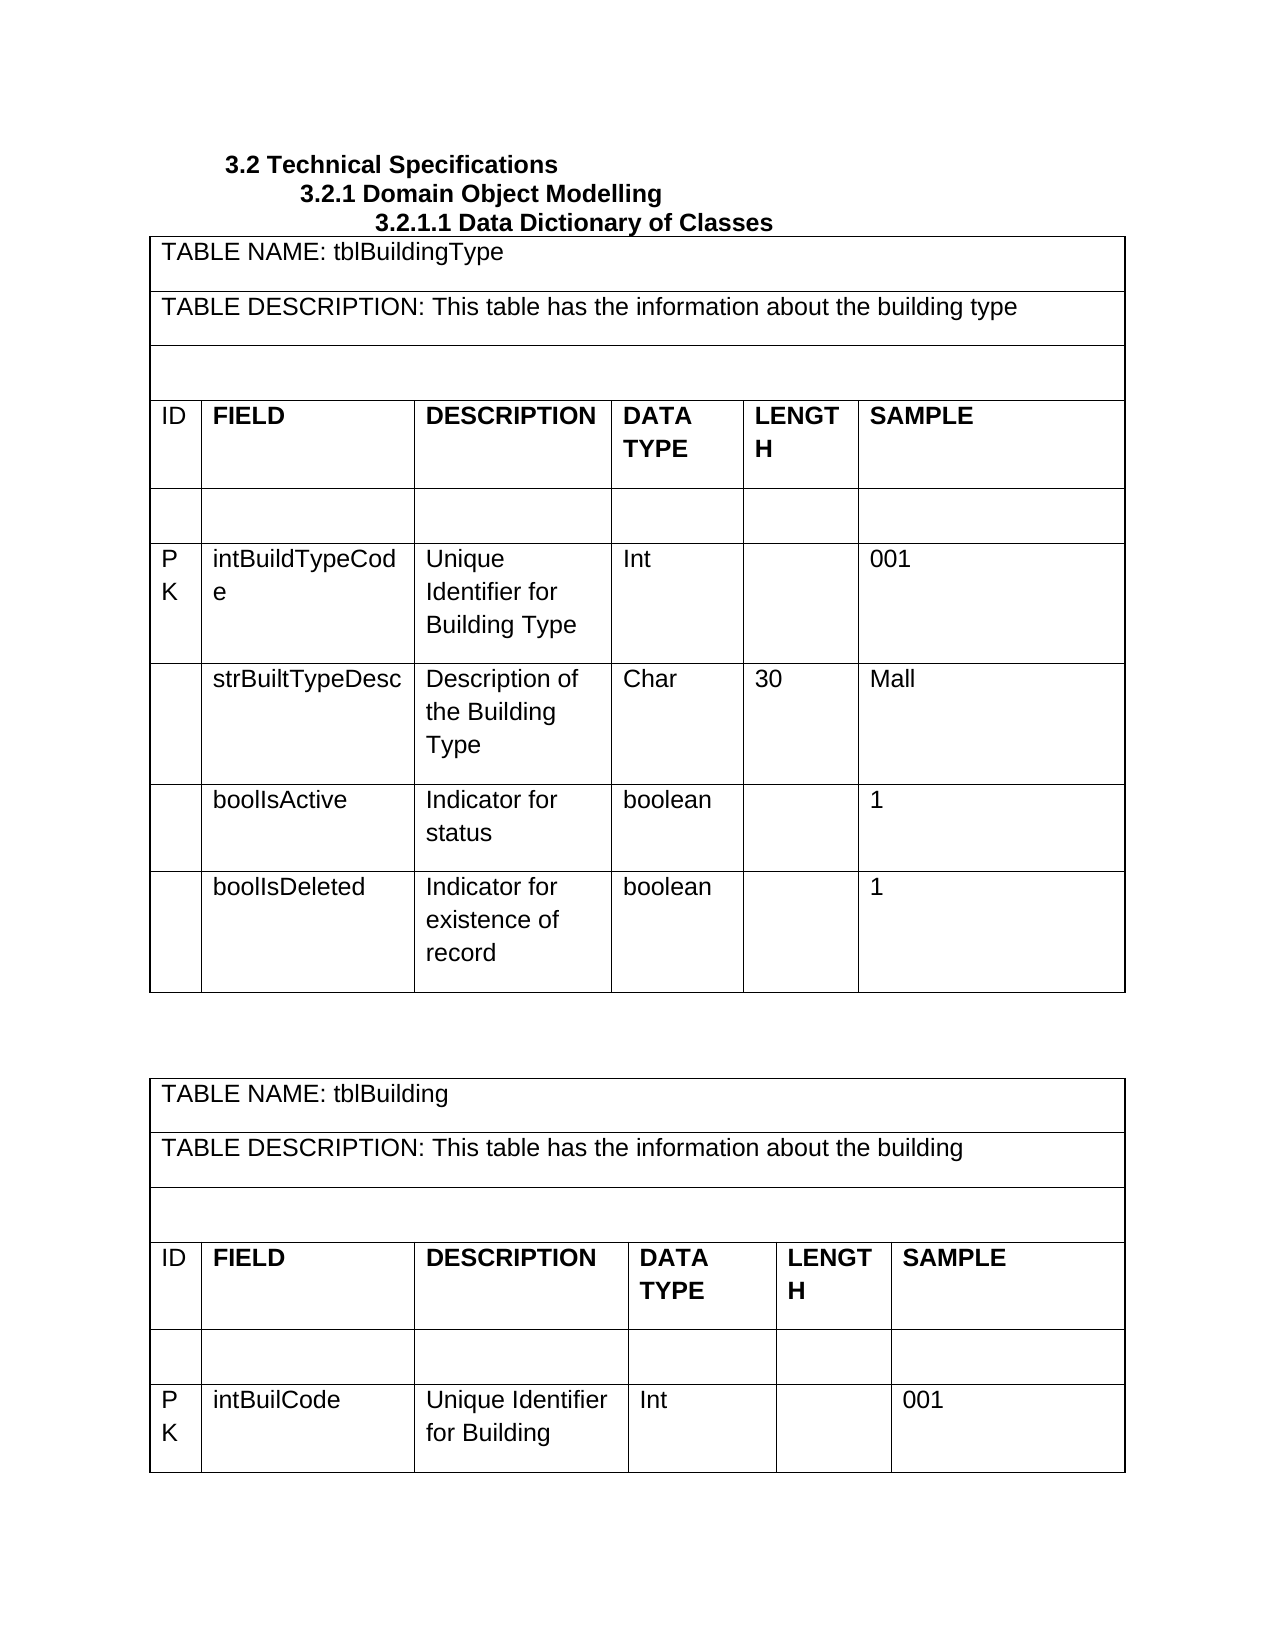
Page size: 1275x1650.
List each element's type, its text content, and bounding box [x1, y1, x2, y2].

table_cell intBuildTypeCode [202, 544, 414, 663]
table_cell strBuiltTypeDesc [202, 664, 414, 783]
table_cell 30 [744, 664, 858, 783]
table_cell 1 [859, 872, 1124, 992]
table_cell [744, 489, 858, 542]
table_cell ID [151, 1243, 201, 1329]
table_cell Char [612, 664, 743, 783]
table_cell [151, 1188, 1124, 1242]
table_cell FIELD [202, 401, 414, 488]
table_cell [151, 346, 1124, 400]
text 3.2.1 Domain Object Modelling [225, 179, 1125, 207]
table_cell [612, 489, 743, 542]
table_cell boolean [612, 872, 743, 992]
table_cell DESCRIPTION [415, 1243, 628, 1329]
table_header TABLE NAME: tblBuildingType [151, 237, 1124, 291]
table_cell [892, 1330, 1124, 1384]
table_cell PK [151, 544, 201, 663]
table_cell boolIsActive [202, 785, 414, 871]
table_cell [744, 872, 858, 992]
table_cell [415, 1330, 628, 1384]
table_cell Unique Identifier for Building Type [415, 544, 611, 663]
table_cell Int [612, 544, 743, 663]
table_cell [777, 1330, 891, 1384]
table_cell DATA TYPE [612, 401, 743, 488]
table_cell Description of the Building Type [415, 664, 611, 783]
table_cell [151, 1330, 201, 1384]
table_cell DATA TYPE [629, 1243, 776, 1329]
table_cell [859, 489, 1124, 542]
table_cell Indicator for existence of record [415, 872, 611, 992]
table_cell [151, 489, 201, 542]
table_cell DESCRIPTION [415, 401, 611, 488]
table_cell [415, 489, 611, 542]
table_cell Unique Identifier for Building [415, 1385, 628, 1472]
table_cell Int [629, 1385, 776, 1472]
table_cell [744, 544, 858, 663]
table_cell 001 [859, 544, 1124, 663]
table_cell Mall [859, 664, 1124, 783]
table_cell SAMPLE [859, 401, 1124, 488]
table_cell [151, 785, 201, 871]
table_cell 1 [859, 785, 1124, 871]
table_cell boolIsDeleted [202, 872, 414, 992]
table_cell [202, 1330, 414, 1384]
text 3.2 Technical Specifications [150, 150, 1125, 179]
table_cell [151, 664, 201, 783]
table_cell intBuilCode [202, 1385, 414, 1472]
table_cell [202, 489, 414, 542]
table_cell PK [151, 1385, 201, 1472]
table_cell SAMPLE [892, 1243, 1124, 1329]
table_cell FIELD [202, 1243, 414, 1329]
text 3.2.1.1 Data Dictionary of Classes [300, 207, 1125, 236]
table_cell [629, 1330, 776, 1384]
table_cell [151, 872, 201, 992]
table_cell boolean [612, 785, 743, 871]
table_cell 001 [892, 1385, 1124, 1472]
table_cell Indicator for status [415, 785, 611, 871]
table_cell TABLE DESCRIPTION: This table has the information about the building [151, 1133, 1124, 1187]
table_cell [777, 1385, 891, 1472]
table_cell LENGTH [744, 401, 858, 488]
table_cell TABLE DESCRIPTION: This table has the information about the building type [151, 292, 1124, 345]
table_header TABLE NAME: tblBuilding [151, 1079, 1124, 1132]
table_cell [744, 785, 858, 871]
table_cell ID [151, 401, 201, 488]
table_cell LENGTH [777, 1243, 891, 1329]
